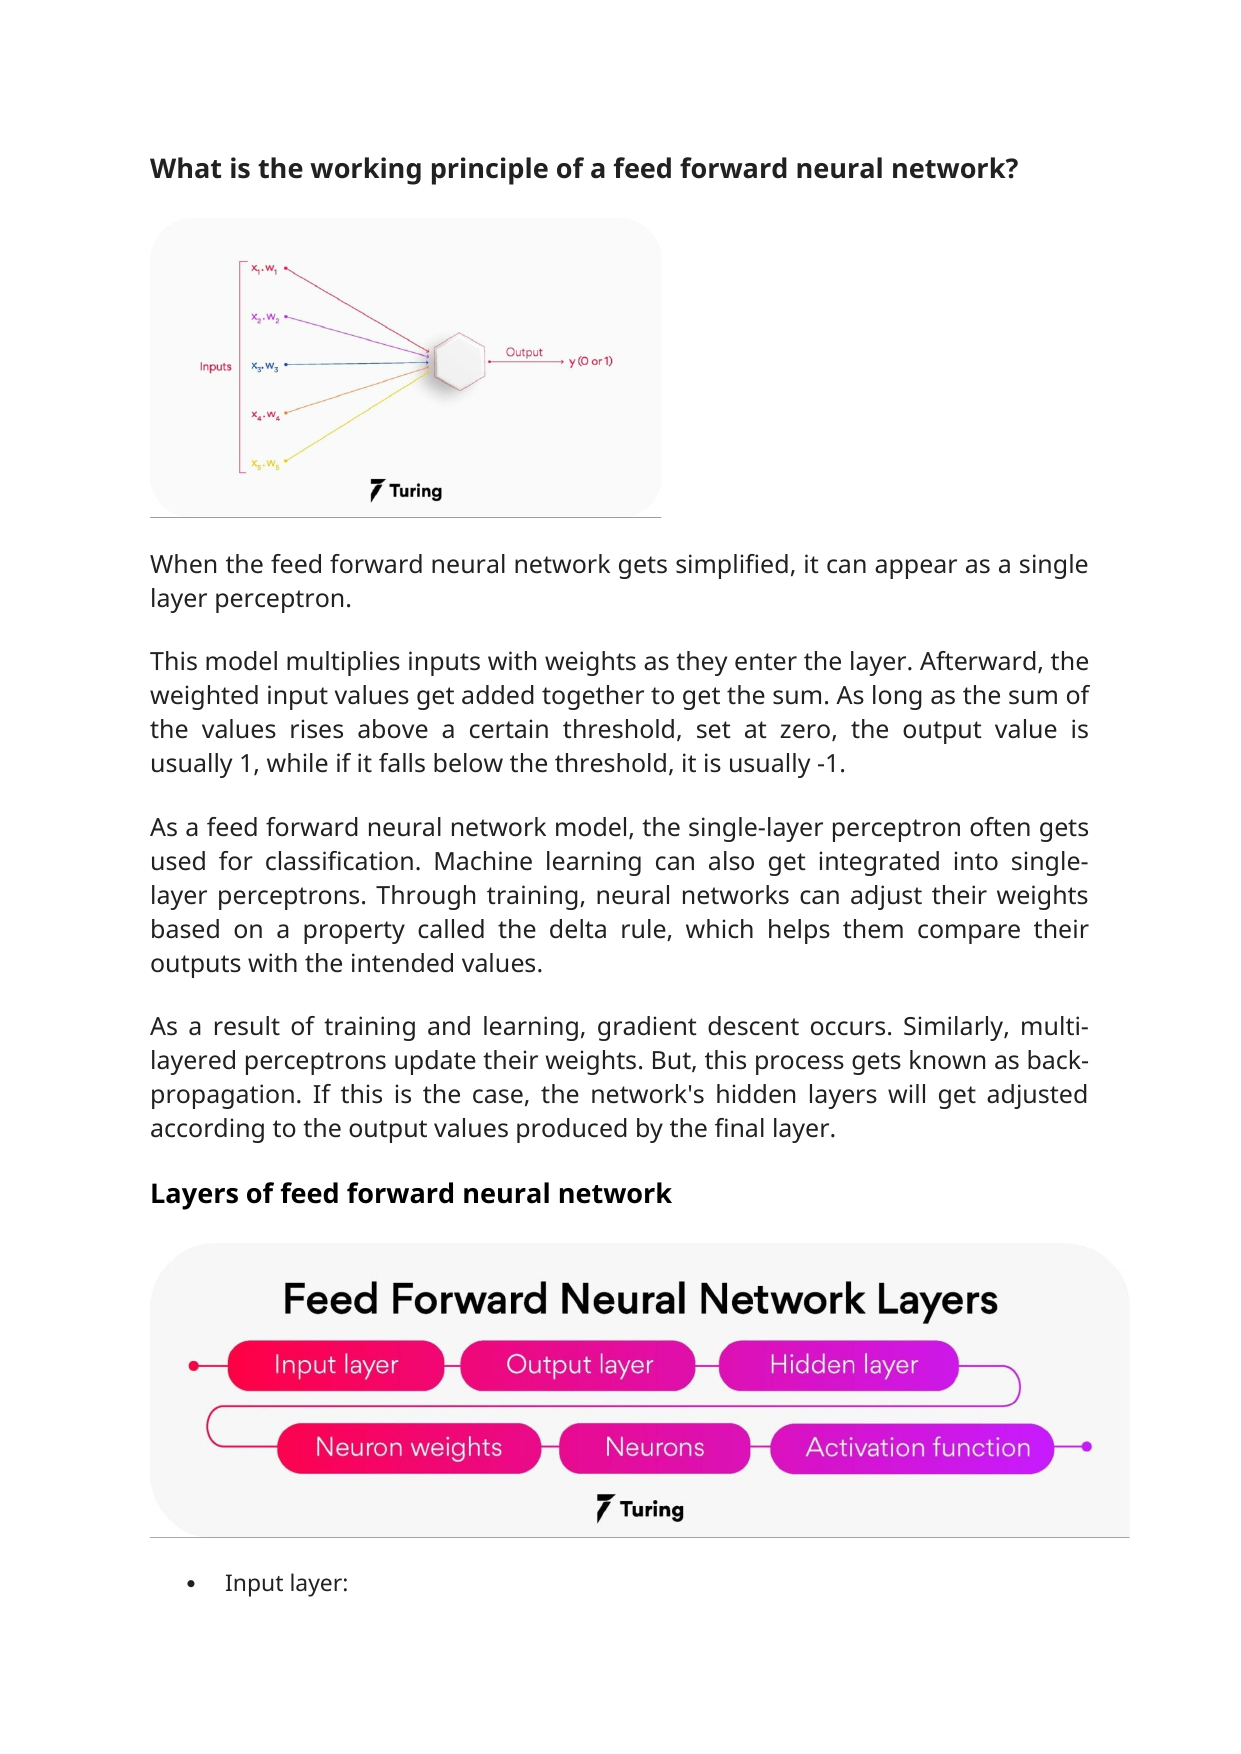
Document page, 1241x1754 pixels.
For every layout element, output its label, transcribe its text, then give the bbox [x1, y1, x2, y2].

text As a result of training and learning, gradient descent occurs. Similarly, multi-layered perceptrons update their weights. But, this process gets known as back-propagation. If this is the case, the network's hidden layers will get adjusted according to the output values produced by the final layer. [150, 1009, 1090, 1145]
subtitle Layers of feed forward neural network [150, 1174, 1090, 1211]
picture [150, 218, 662, 518]
text When the feed forward neural network gets simplified, it can appear as a single layer perceptron. [150, 547, 1090, 615]
text This model multiplies inputs with weights as they enter the layer. Afterward, the weighted input values get added together to get the sum. As long as the sum of the values rises above a certain threshold, set at zero, the output value is usually 1, while if it falls below the threshold, it is usually -1. [150, 644, 1090, 780]
text As a feed forward neural network model, the single-layer perceptron often gets used for classification. Machine learning can also get integrated into single-layer perceptrons. Through training, neural networks can adjust their weights based on a property called the delta rule, which helps them compare their outputs with the intended values. [150, 809, 1090, 980]
subtitle What is the working principle of a feed forward neural network? [150, 150, 1090, 187]
list Input layer: [187, 1567, 1090, 1598]
picture [150, 1243, 1130, 1538]
